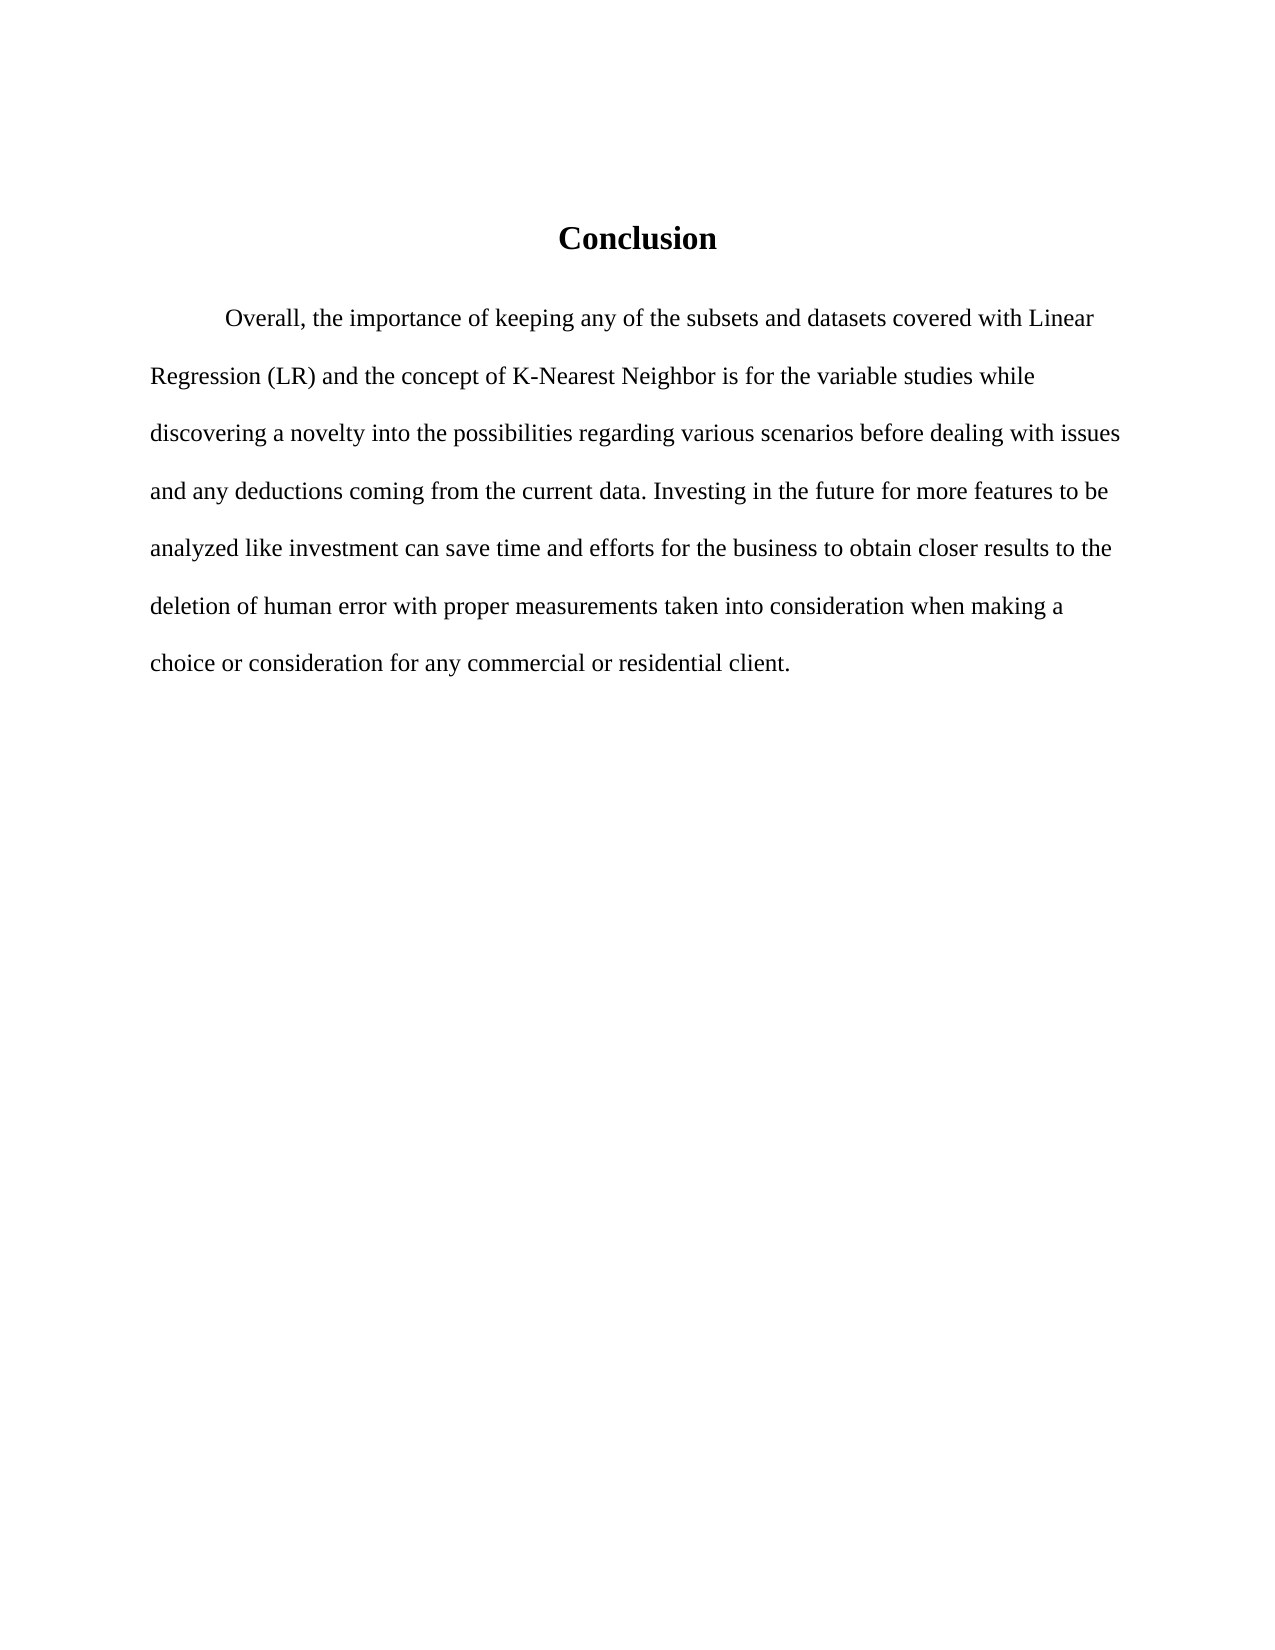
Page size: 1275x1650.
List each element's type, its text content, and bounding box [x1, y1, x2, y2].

text Overall, the importance of keeping any of the subsets and datasets covered with Linear Regression (LR) and the concept of K-Nearest Neighbor is for the variable studies while discovering a novelty into the possibilities regarding various scenarios before dealing with issues and any deductions coming from the current data. Investing in the future for more features to be analyzed like investment can save time and efforts for the business to obtain closer results to the deletion of human error with proper measurements taken into consideration when making a choice or consideration for any commercial or residential client. [150, 303, 1125, 677]
subtitle Conclusion [150, 218, 1125, 257]
